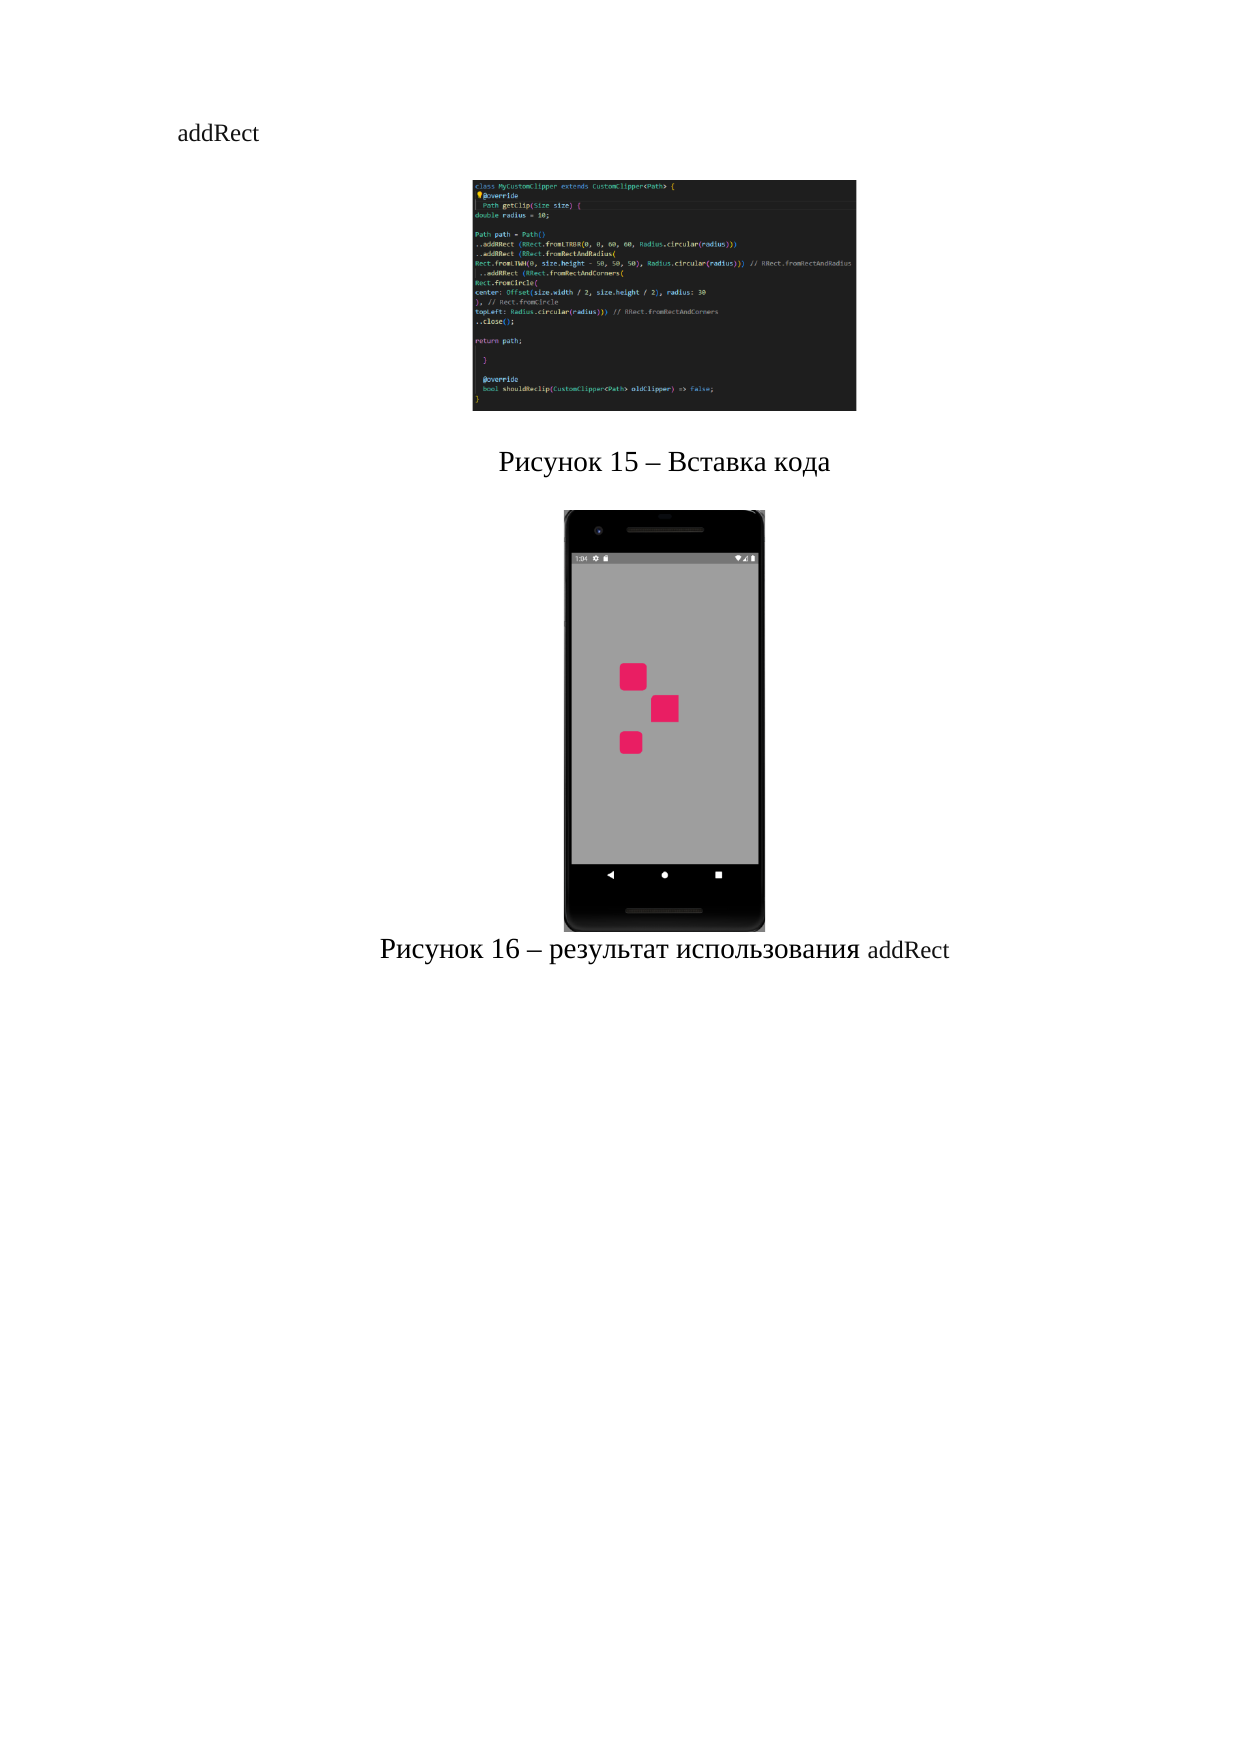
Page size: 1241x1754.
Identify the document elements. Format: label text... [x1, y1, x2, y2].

text Рисунок 16 – результат использования addRect [177, 932, 1152, 965]
text Рисунок 15 – Вставка кода [177, 444, 1152, 477]
text addRect [177, 118, 1152, 147]
picture [472, 180, 857, 411]
picture [563, 510, 766, 932]
